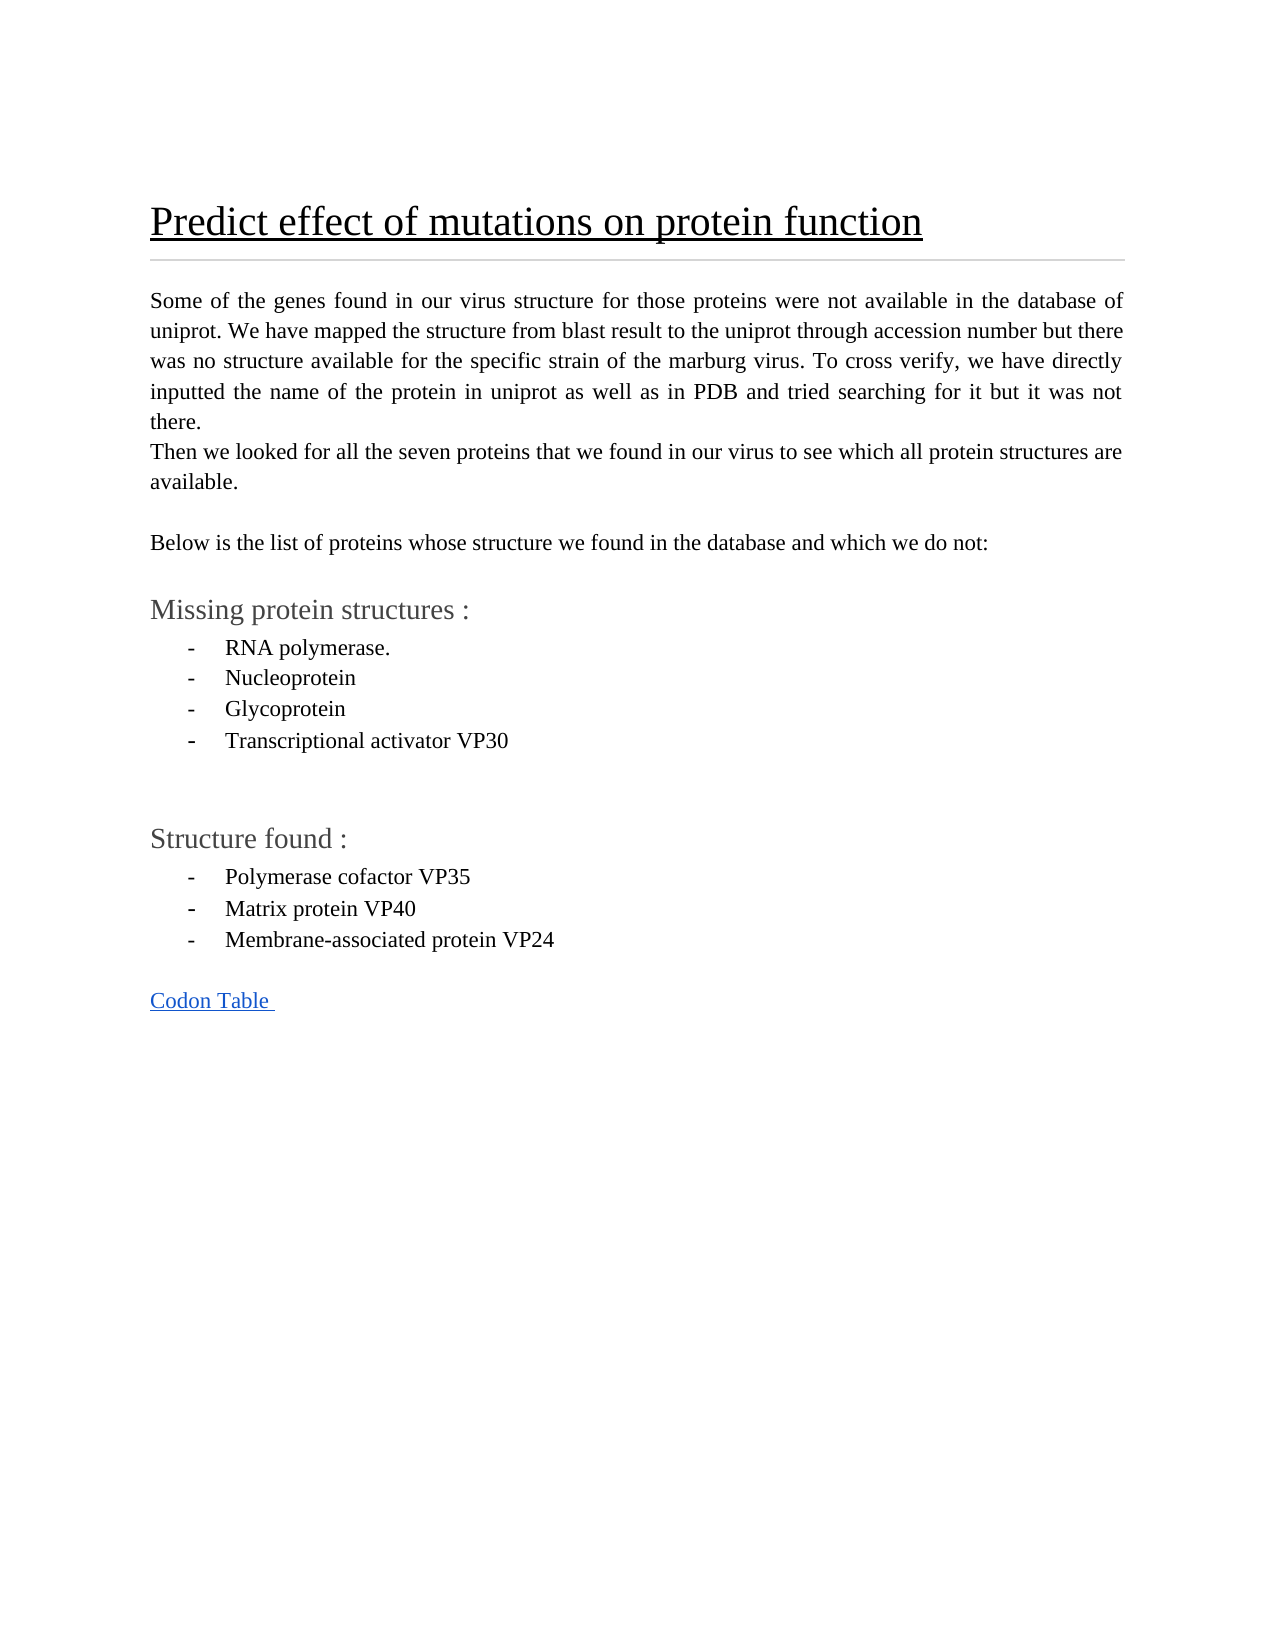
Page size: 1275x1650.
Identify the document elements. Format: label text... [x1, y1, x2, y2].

text Codon Table [150, 987, 1125, 1013]
text Then we looked for all the seven proteins that we found in our virus to see which all protein structures are available. [150, 438, 1125, 495]
subtitle Missing protein structures : [150, 592, 1125, 626]
list Glycoprotein [187, 695, 1125, 721]
subtitle Structure found : [150, 821, 1125, 855]
subtitle Predict effect of mutations on protein function [150, 197, 1125, 259]
list Transcriptional activator VP30 [187, 725, 1125, 754]
list RNA polymerase. [187, 634, 1125, 661]
list Polymerase cofactor VP35 [187, 863, 1125, 890]
list Matrix protein VP40 [187, 893, 1125, 922]
list Membrane-associated protein VP24 [187, 927, 1125, 953]
text Some of the genes found in our virus structure for those proteins were not available in the database of uniprot. We have mapped the structure from blast result to the uniprot through accession number but there was no structure available for the specific strain of the marburg virus. To cross verify, we have directly inputted the name of the protein in uniprot as well as in PDB and tried searching for it but it was not there. [150, 287, 1125, 434]
text Below is the list of proteins whose structure we found in the database and which we do not: [150, 529, 1125, 555]
list Nucleoprotein [187, 664, 1125, 691]
